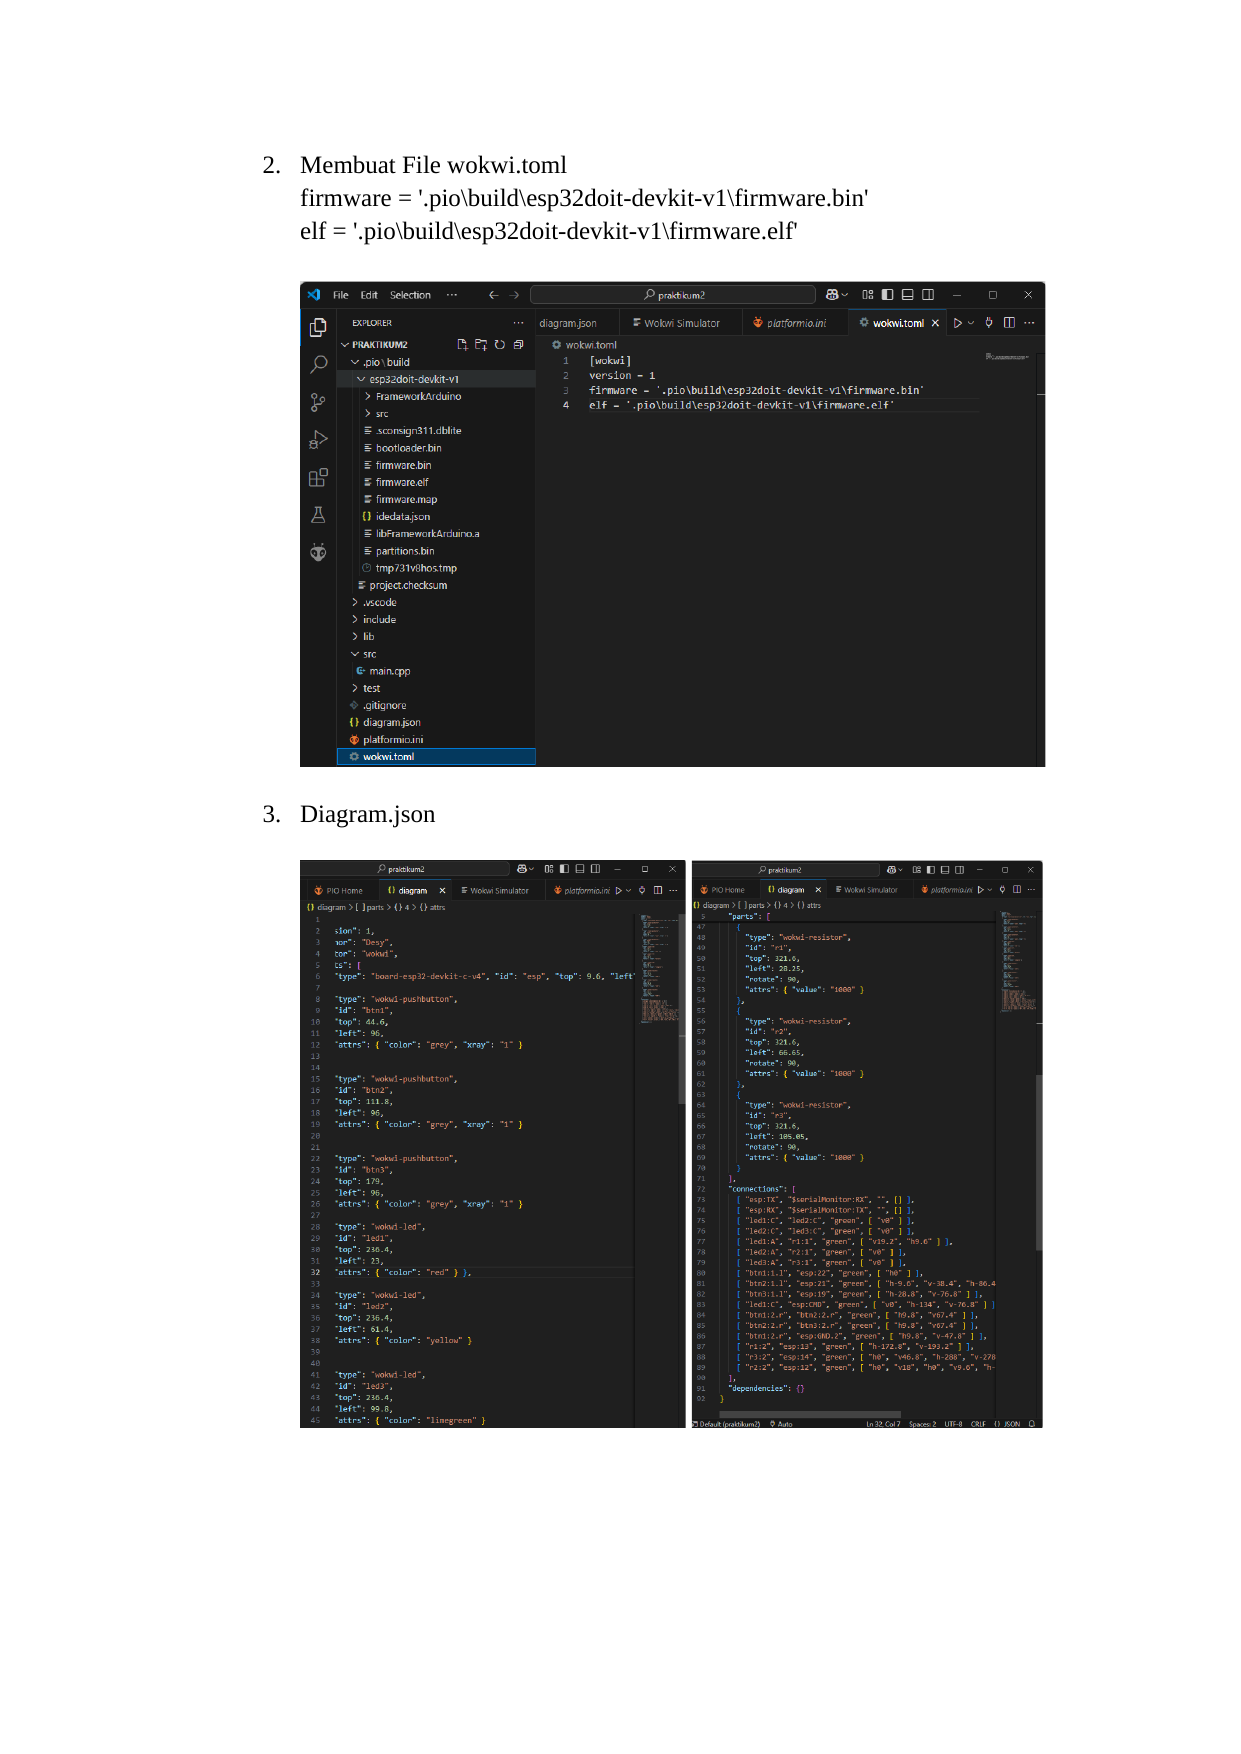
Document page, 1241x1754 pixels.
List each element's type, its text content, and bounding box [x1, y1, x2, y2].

picture [300, 281, 1046, 767]
picture [691, 860, 1043, 1428]
picture [300, 860, 686, 1428]
